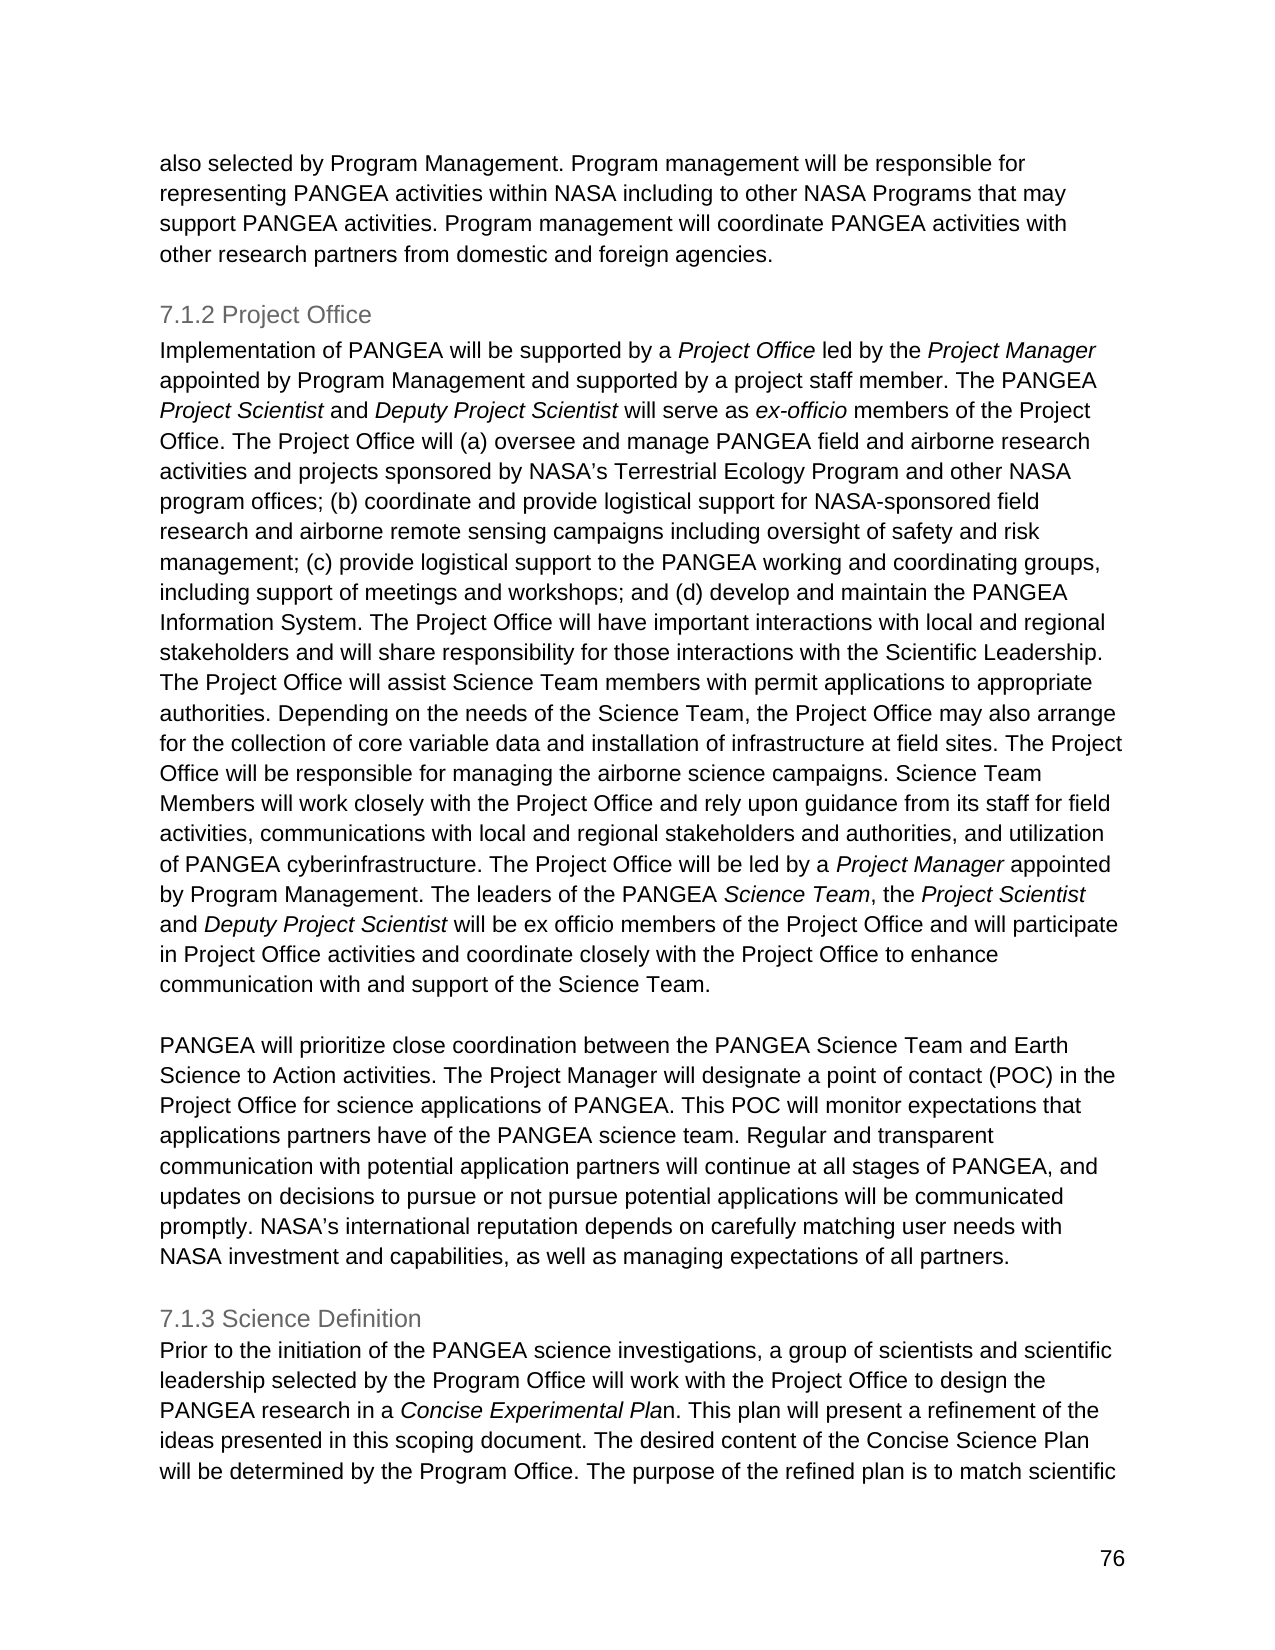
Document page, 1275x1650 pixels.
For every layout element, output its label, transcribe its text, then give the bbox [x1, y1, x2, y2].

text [159, 150, 1125, 267]
text PANGEA will prioritize close coordination between the PANGEA Science Team and Earth Science to Action activities. The Project Manager will designate a point of contact (POC) in the Project Office for science applications of PANGEA. This POC will monitor expectations that applications partners have of the PANGEA science team. Regular and transparent communication with potential application partners will continue at all stages of PANGEA, and updates on decisions to pursue or not pursue potential applications will be communicated promptly. NASA’s international reputation depends on carefully matching user needs with NASA investment and capabilities, as well as managing expectations of all partners. [159, 1032, 1125, 1270]
text 7.1.3 Science Definition [159, 1304, 1125, 1332]
text Implementation of PANGEA will be supported by a Project Office led by the Project Manager appointed by Program Management and supported by a project staff member. The PANGEA Project Scientist and Deputy Project Scientist will serve as ex-officio members of the Project Office. The Project Office will (a) oversee and manage PANGEA field and airborne research activities and projects sponsored by NASA’s Terrestrial Ecology Program and other NASA program offices; (b) coordinate and provide logistical support for NASA-sponsored field research and airborne remote sensing campaigns including oversight of safety and risk management; (c) provide logistical support to the PANGEA working and coordinating groups, including support of meetings and workshops; and (d) develop and maintain the PANGEA Information System. The Project Office will have important interactions with local and regional stakeholders and will share responsibility for those interactions with the Scientific Leadership. The Project Office will assist Science Team members with permit applications to appropriate authorities. Depending on the needs of the Science Team, the Project Office may also arrange for the collection of core variable data and installation of infrastructure at field sites. The Project Office will be responsible for managing the airborne science campaigns. Science Team Members will work closely with the Project Office and rely upon guidance from its staff for field activities, communications with local and regional stakeholders and authorities, and utilization of PANGEA cyberinfrastructure. The Project Office will be led by a Project Manager appointed by Program Management. The leaders of the PANGEA Science Team, the Project Scientist and Deputy Project Scientist will be ex officio members of the Project Office and will participate in Project Office activities and coordinate closely with the Project Office to enhance communication with and support of the Science Team. [159, 337, 1125, 998]
subtitle 7.1.2 Project Office [159, 300, 1125, 329]
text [159, 1337, 1125, 1484]
